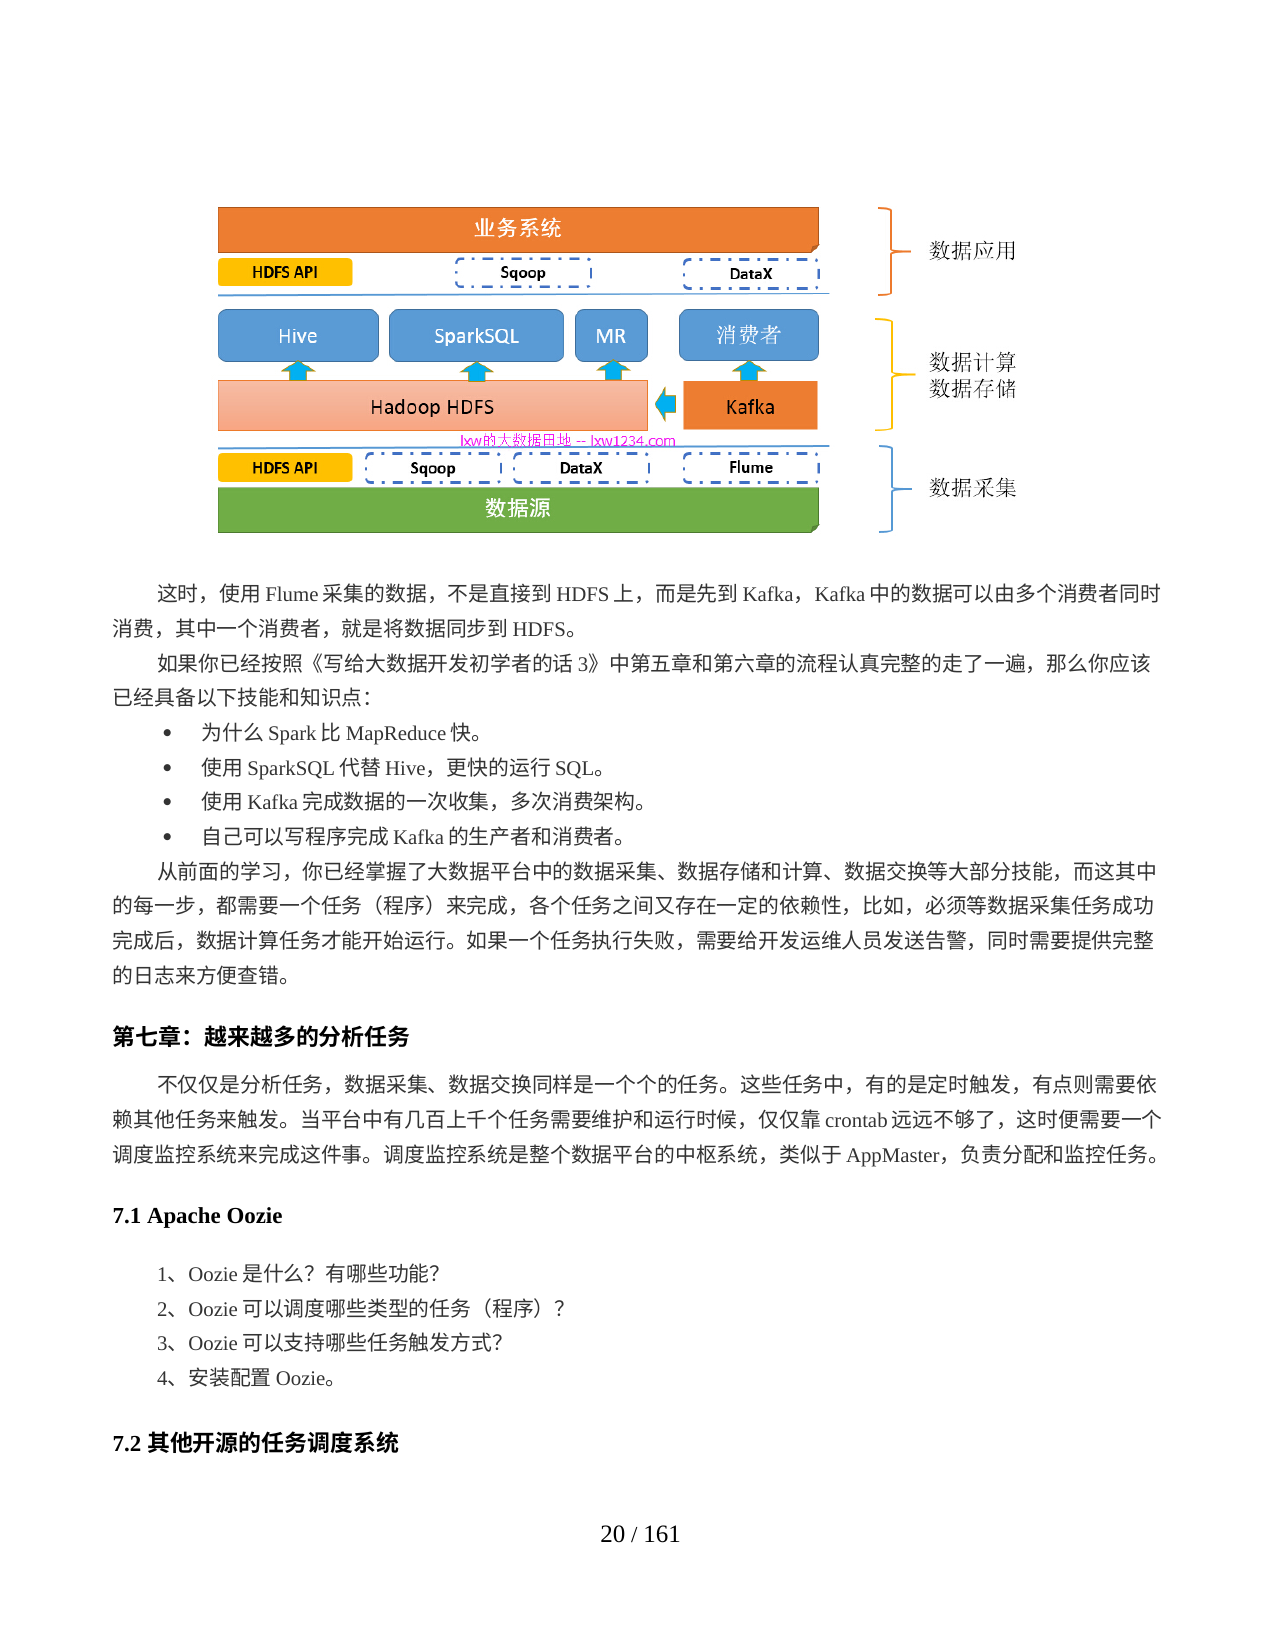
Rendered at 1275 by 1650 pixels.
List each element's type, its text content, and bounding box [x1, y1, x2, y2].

picture [183, 150, 1092, 574]
list 使用SparkSQL代替Hive，更快的运行SQL。 [164, 751, 1162, 781]
text 1、Oozie是什么？有哪些功能？ [112, 1257, 1162, 1287]
list 自己可以写程序完成Kafka的生产者和消费者。 [164, 820, 1162, 851]
text 3、Oozie可以支持哪些任务触发方式？ [112, 1327, 1162, 1357]
list 为什么Spark比MapReduce快。 [164, 716, 1162, 746]
text 不仅仅是分析任务，数据采集、数据交换同样是一个个的任务。这些任务中，有的是定时触发，有点则需要依赖其他任务来触发。当平台中有几百上千个任务需要维护和运行时候，仅仅靠crontab远远不够了，这时便需要一个调度监控系统来完成这件事。调度监控系统是整个数据平台的中枢系统，类似于AppMaster，负责分配和监控任务。 [112, 1068, 1162, 1168]
subtitle 7.1 Apache Oozie [112, 1202, 1162, 1228]
subtitle 7.2 其他开源的任务调度系统 [112, 1425, 1162, 1458]
text 从前面的学习，你已经掌握了大数据平台中的数据采集、数据存储和计算、数据交换等大部分技能，而这其中的每一步，都需要一个任务（程序）来完成，各个任务之间又存在一定的依赖性，比如，必须等数据采集任务成功完成后，数据计算任务才能开始运行。如果一个任务执行失败，需要给开发运维人员发送告警，同时需要提供完整的日志来方便查错。 [112, 855, 1162, 989]
text 2、Oozie可以调度哪些类型的任务（程序）？ [112, 1292, 1162, 1322]
subtitle 第七章：越来越多的分析任务 [112, 1019, 1162, 1052]
list 使用Kafka完成数据的一次收集，多次消费架构。 [164, 786, 1162, 816]
text 这时，使用Flume采集的数据，不是直接到HDFS上，而是先到Kafka，Kafka中的数据可以由多个消费者同时消费，其中一个消费者，就是将数据同步到HDFS。 [112, 577, 1162, 642]
text 如果你已经按照《写给大数据开发初学者的话3》中第五章和第六章的流程认真完整的走了一遍，那么你应该已经具备以下技能和知识点： [112, 647, 1162, 712]
text 4、安装配置Oozie。 [112, 1361, 1162, 1392]
